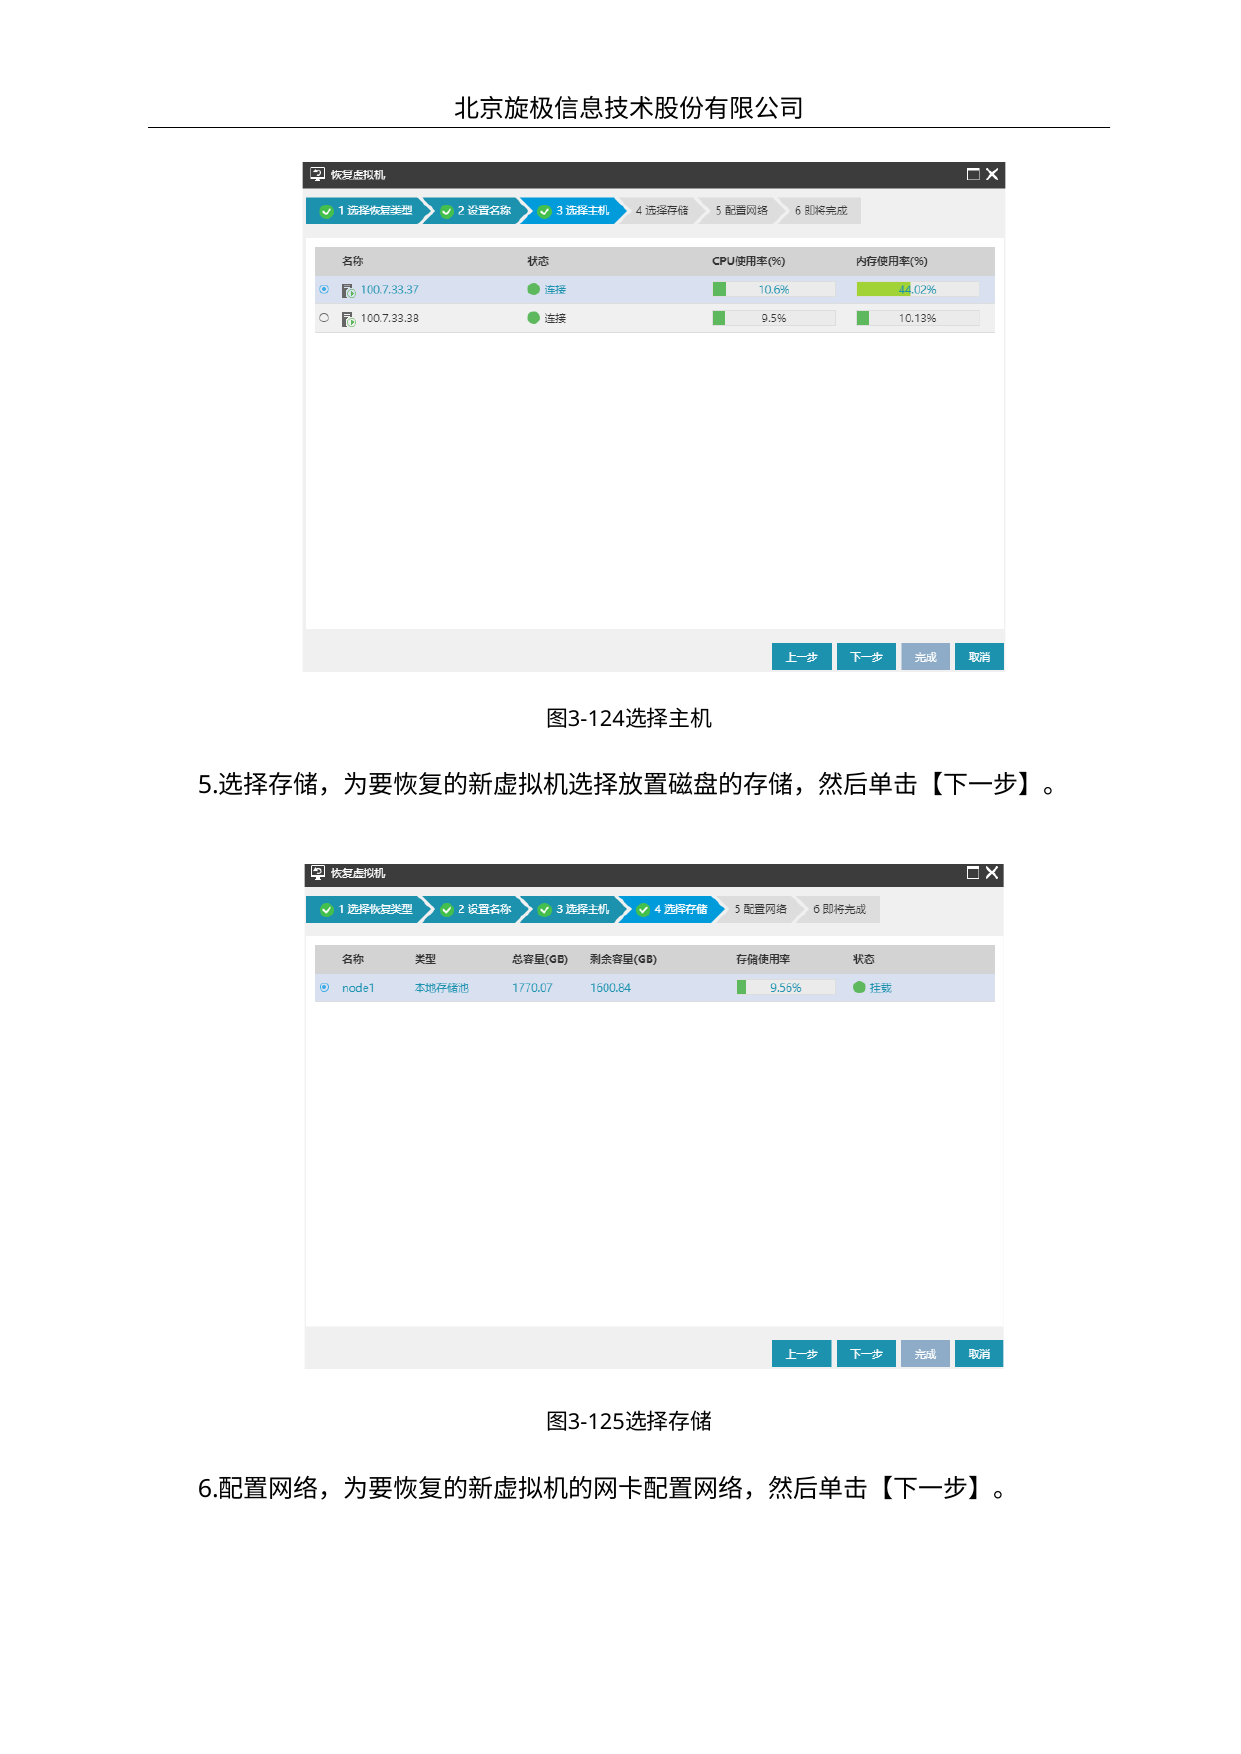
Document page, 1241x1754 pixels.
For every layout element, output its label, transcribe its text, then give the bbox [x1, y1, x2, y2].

text 6.配置网络，为要恢复的新虚拟机的网卡配置网络，然后单击【下一步】。 [148, 1452, 1110, 1520]
picture [302, 162, 1006, 672]
text 5.选择存储，为要恢复的新虚拟机选择放置磁盘的存储，然后单击【下一步】。 [148, 749, 1110, 817]
text 图3-125选择存储 [148, 1403, 1110, 1437]
picture [304, 864, 1004, 1369]
text 图3-124选择主机 [148, 701, 1110, 733]
